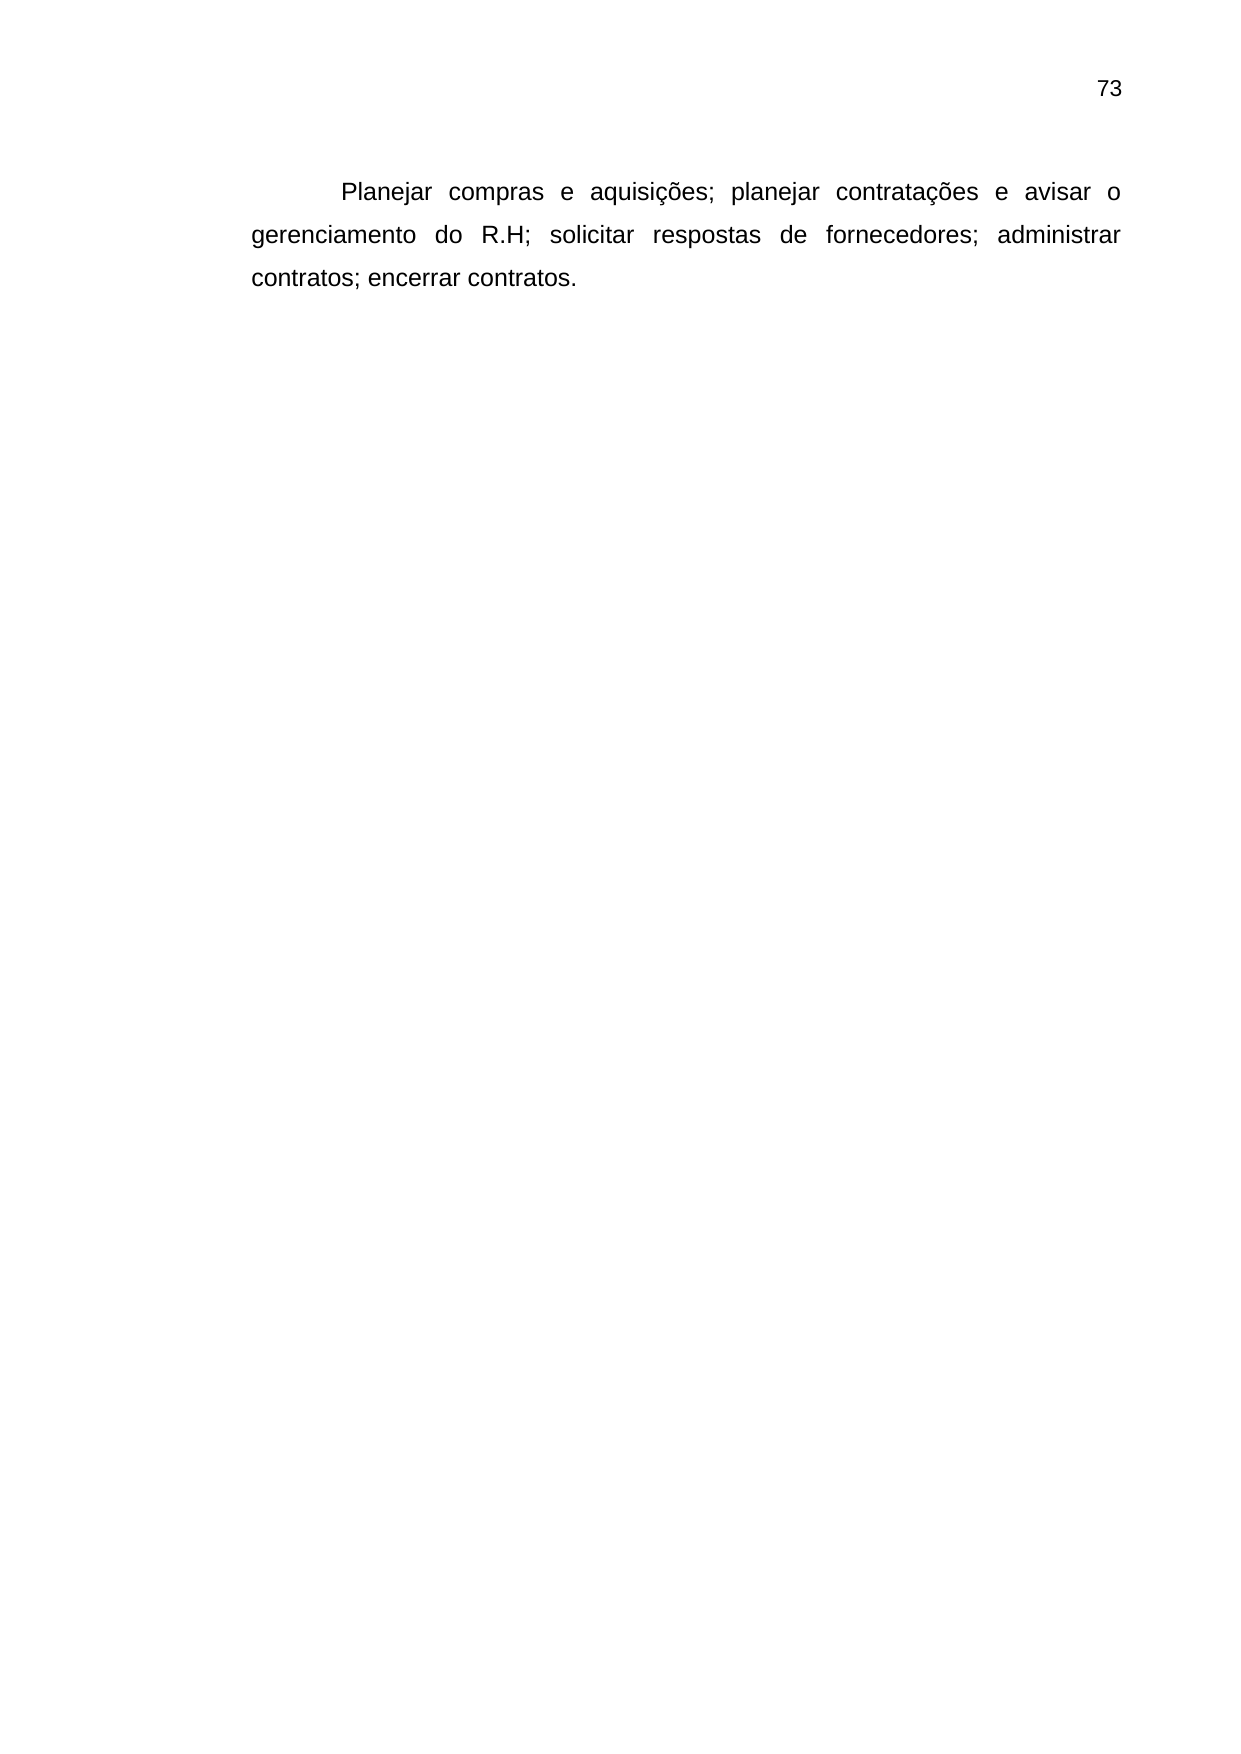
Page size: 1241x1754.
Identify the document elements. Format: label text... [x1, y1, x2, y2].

list Planejar compras e aquisições; planejar contratações e avisar o gerenciamento do R.H; solicitar respostas de fornecedores; administrar contratos; encerrar contratos. [251, 177, 1122, 292]
